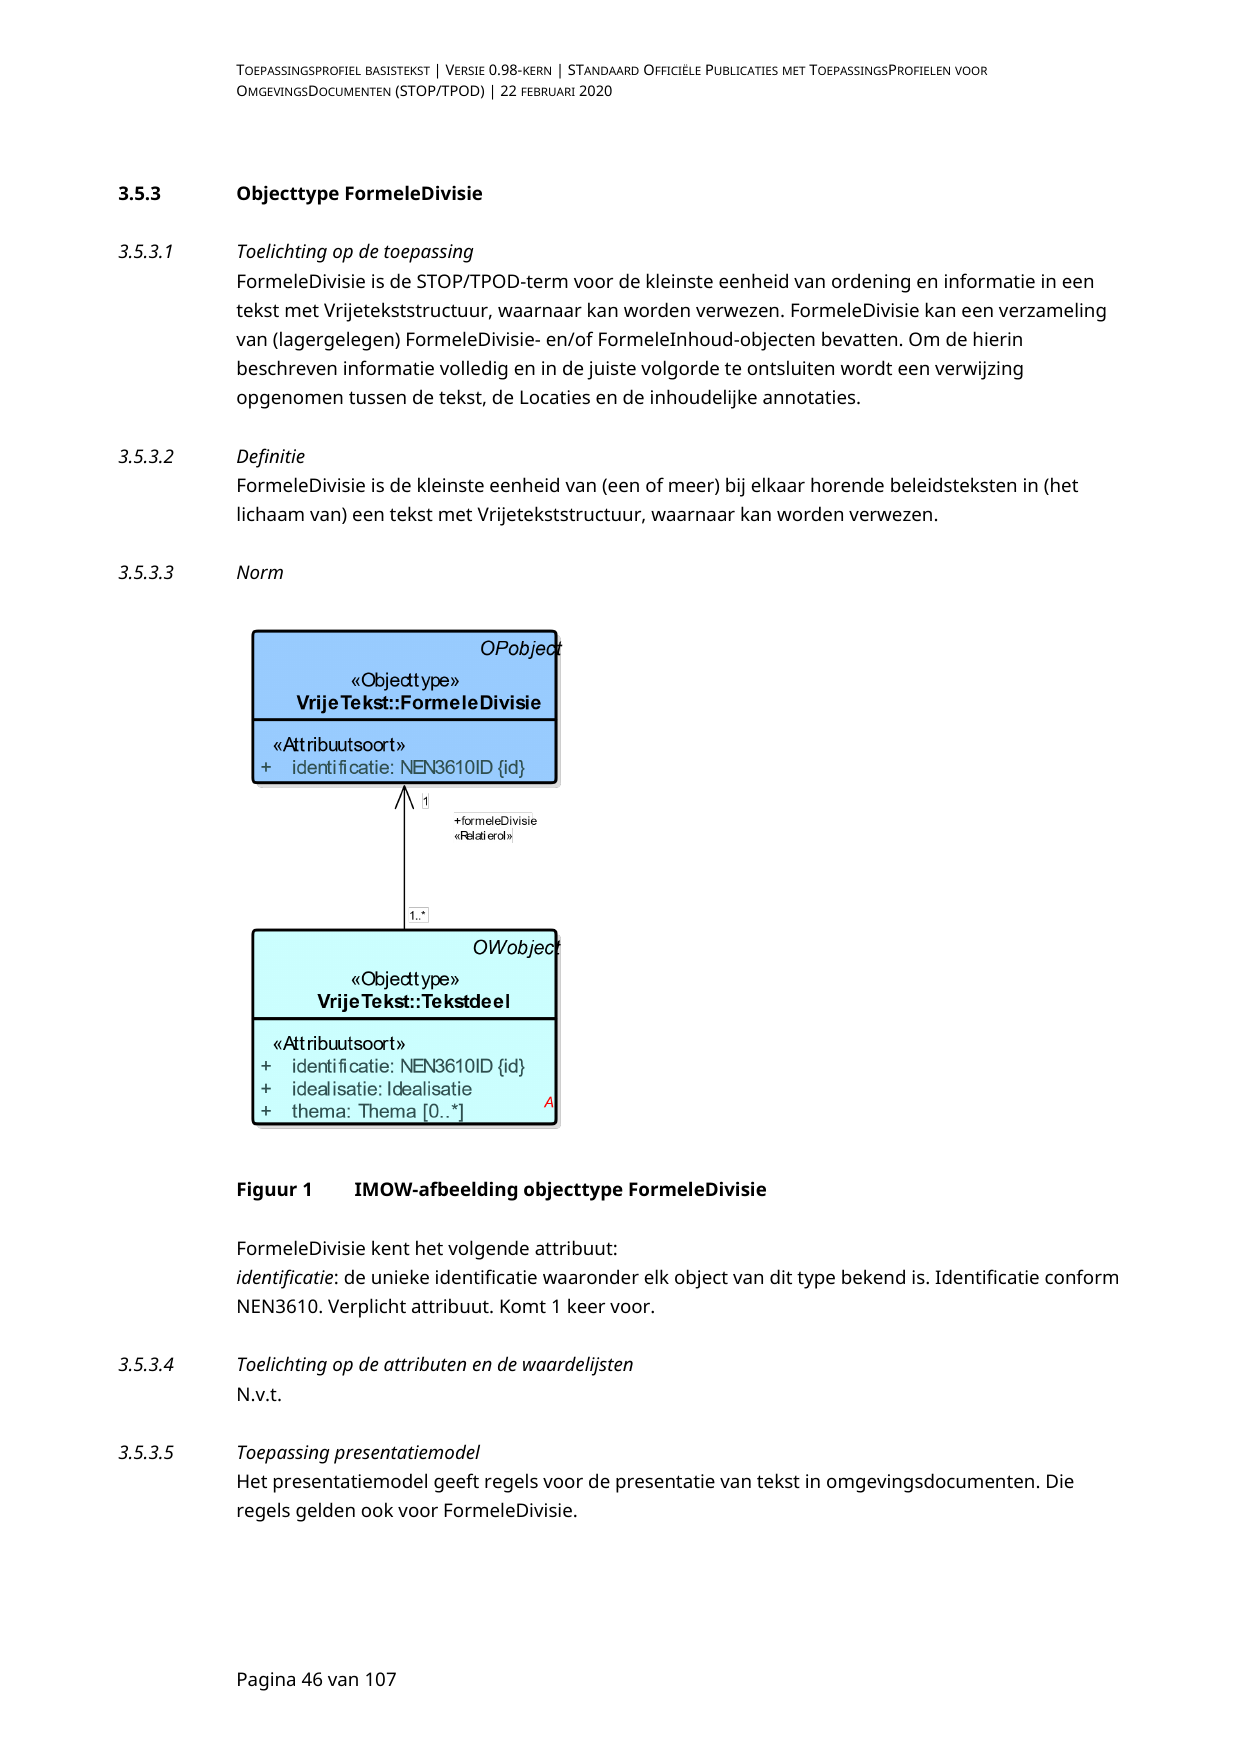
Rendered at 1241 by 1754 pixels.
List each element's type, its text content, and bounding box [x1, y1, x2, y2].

subtitle Objecttype FormeleDivisie [118, 177, 1122, 206]
subtitle Toepassing presentatiemodel [118, 1436, 1122, 1465]
text Het presentatiemodel geeft regels voor de presentatie van tekst in omgevingsdocumenten. Die regels gelden ook voor FormeleDivisie. [236, 1465, 1122, 1523]
picture [236, 614, 577, 1145]
subtitle Norm [118, 556, 1122, 586]
text identificatie: de unieke identificatie waaronder elk object van dit type bekend is. Identificatie conform NEN3610. Verplicht attribuut. Komt 1 keer voor. [236, 1261, 1122, 1319]
subtitle Definitie [118, 440, 1122, 469]
subtitle Toelichting op de attributen en de waardelijsten [118, 1348, 1122, 1378]
text IMOW-afbeelding objecttype FormeleDivisie [236, 1173, 1122, 1203]
subtitle Toelichting op de toepassing [118, 236, 1122, 265]
text FormeleDivisie is de STOP/TPOD-term voor de kleinste eenheid van ordening en informatie in een tekst met Vrijetekststructuur, waarnaar kan worden verwezen. FormeleDivisie kan een verzameling van (lagergelegen) FormeleDivisie- en/of FormeleInhoud-objecten bevatten. Om de hierin beschreven informatie volledig en in de juiste volgorde te ontsluiten wordt een verwijzing opgenomen tussen de tekst, de Locaties en de inhoudelijke annotaties. [236, 265, 1122, 411]
text FormeleDivisie is de kleinste eenheid van (een of meer) bij elkaar horende beleidsteksten in (het lichaam van) een tekst met Vrijetekststructuur, waarnaar kan worden verwezen. [236, 469, 1122, 527]
text FormeleDivisie kent het volgende attribuut: [236, 1232, 1122, 1261]
text N.v.t. [236, 1378, 1122, 1407]
